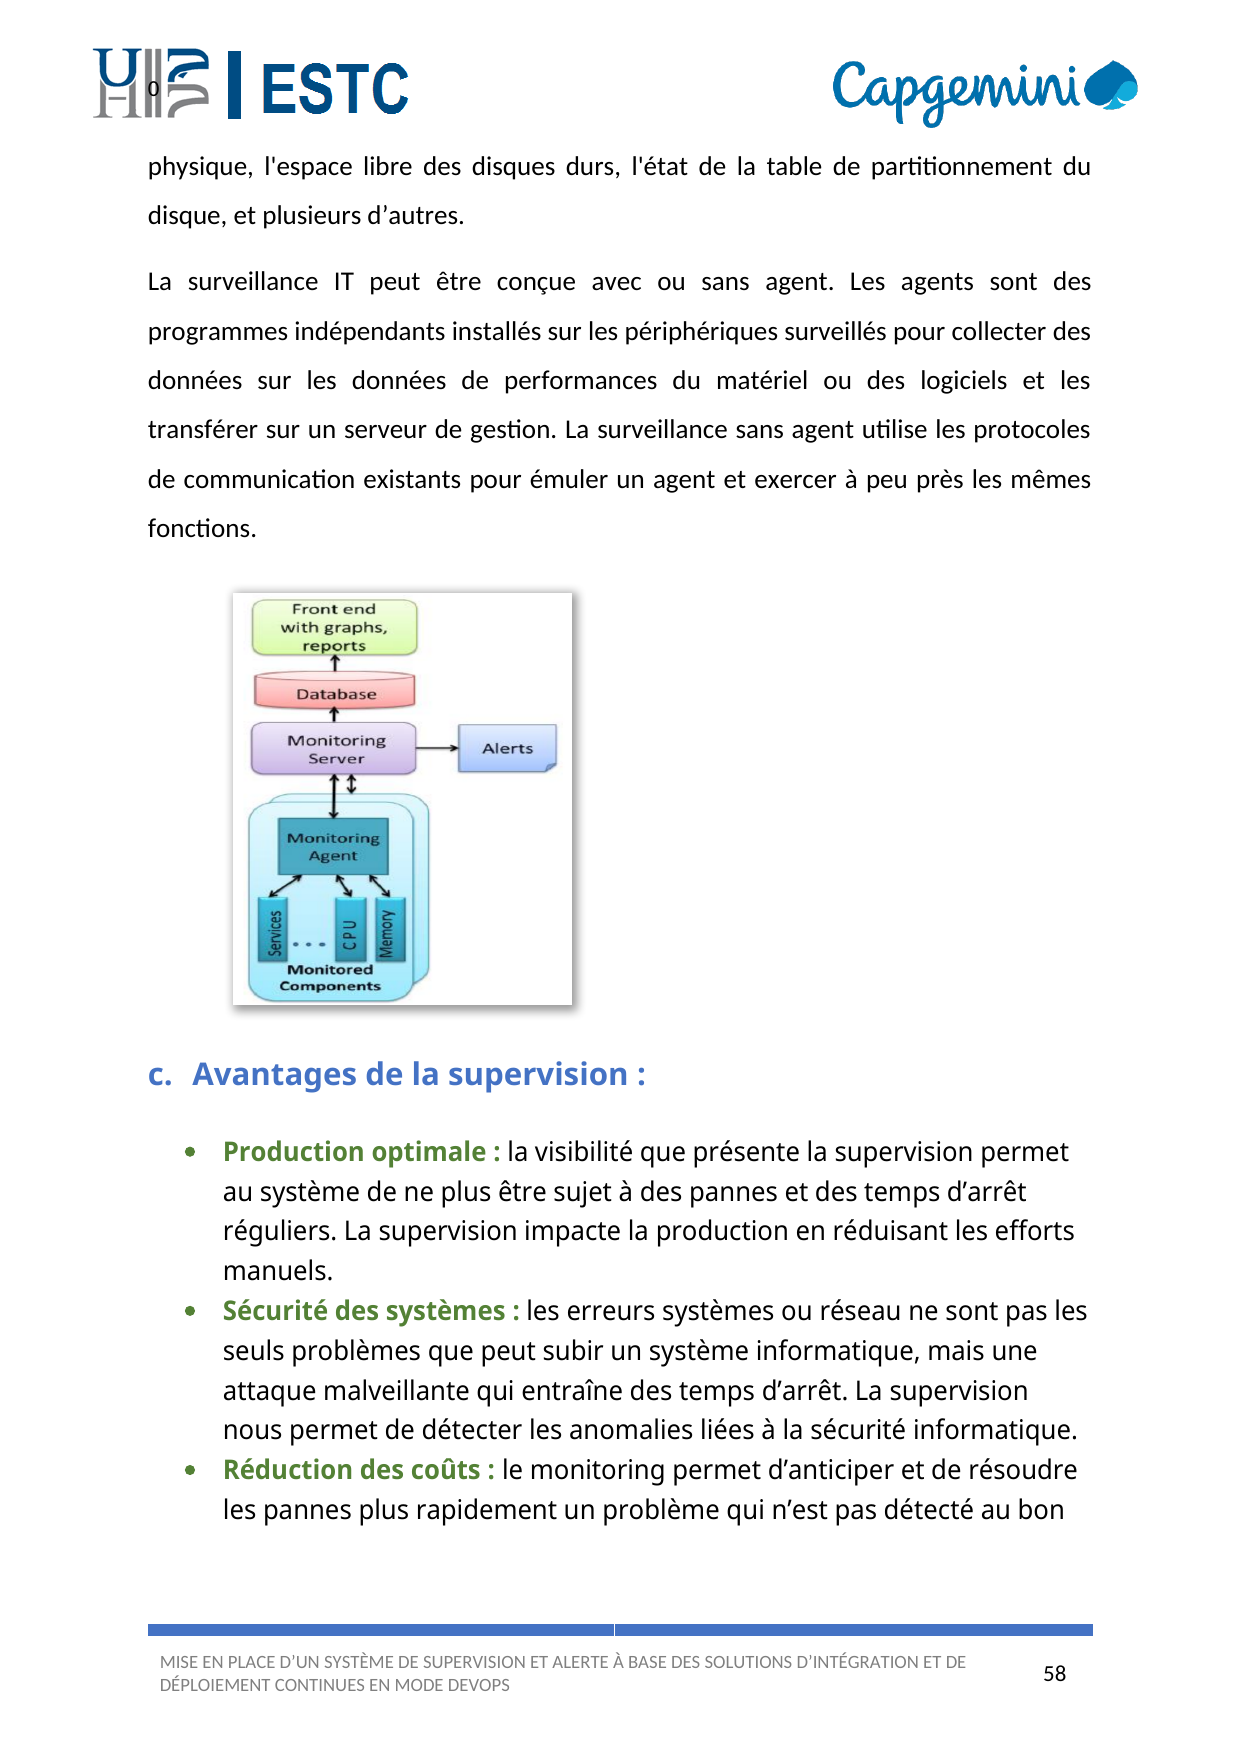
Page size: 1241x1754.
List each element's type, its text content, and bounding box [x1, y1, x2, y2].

picture [87, 40, 418, 136]
picture [233, 593, 572, 1005]
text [148, 149, 1093, 231]
text La surveillance IT peut être conçue avec ou sans agent. Les agents sont des programmes indépendants installés sur les périphériques surveillés pour collecter des données sur les données de performances du matériel ou des logiciels et les transférer sur un serveur de gestion. La surveillance sans agent utilise les protocoles de communication existants pour émuler un agent et exercer à peu près les mêmes fonctions. [148, 264, 1093, 545]
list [185, 1451, 1093, 1527]
list Production optimale : la visibilité que présente la supervision permet au système de ne plus être sujet à des pannes et des temps d’arrêt réguliers. La supervision impacte la production en réduisant les efforts manuels. [185, 1132, 1093, 1288]
subtitle Avantages de la supervision : [148, 1052, 1093, 1094]
list Sécurité des systèmes : les erreurs systèmes ou réseau ne sont pas les seuls problèmes que peut subir un système informatique, mais une attaque malveillante qui entraîne des temps d’arrêt. La supervision nous permet de détecter les anomalies liées à la sécurité informatique. [185, 1291, 1093, 1448]
picture [833, 60, 1139, 128]
